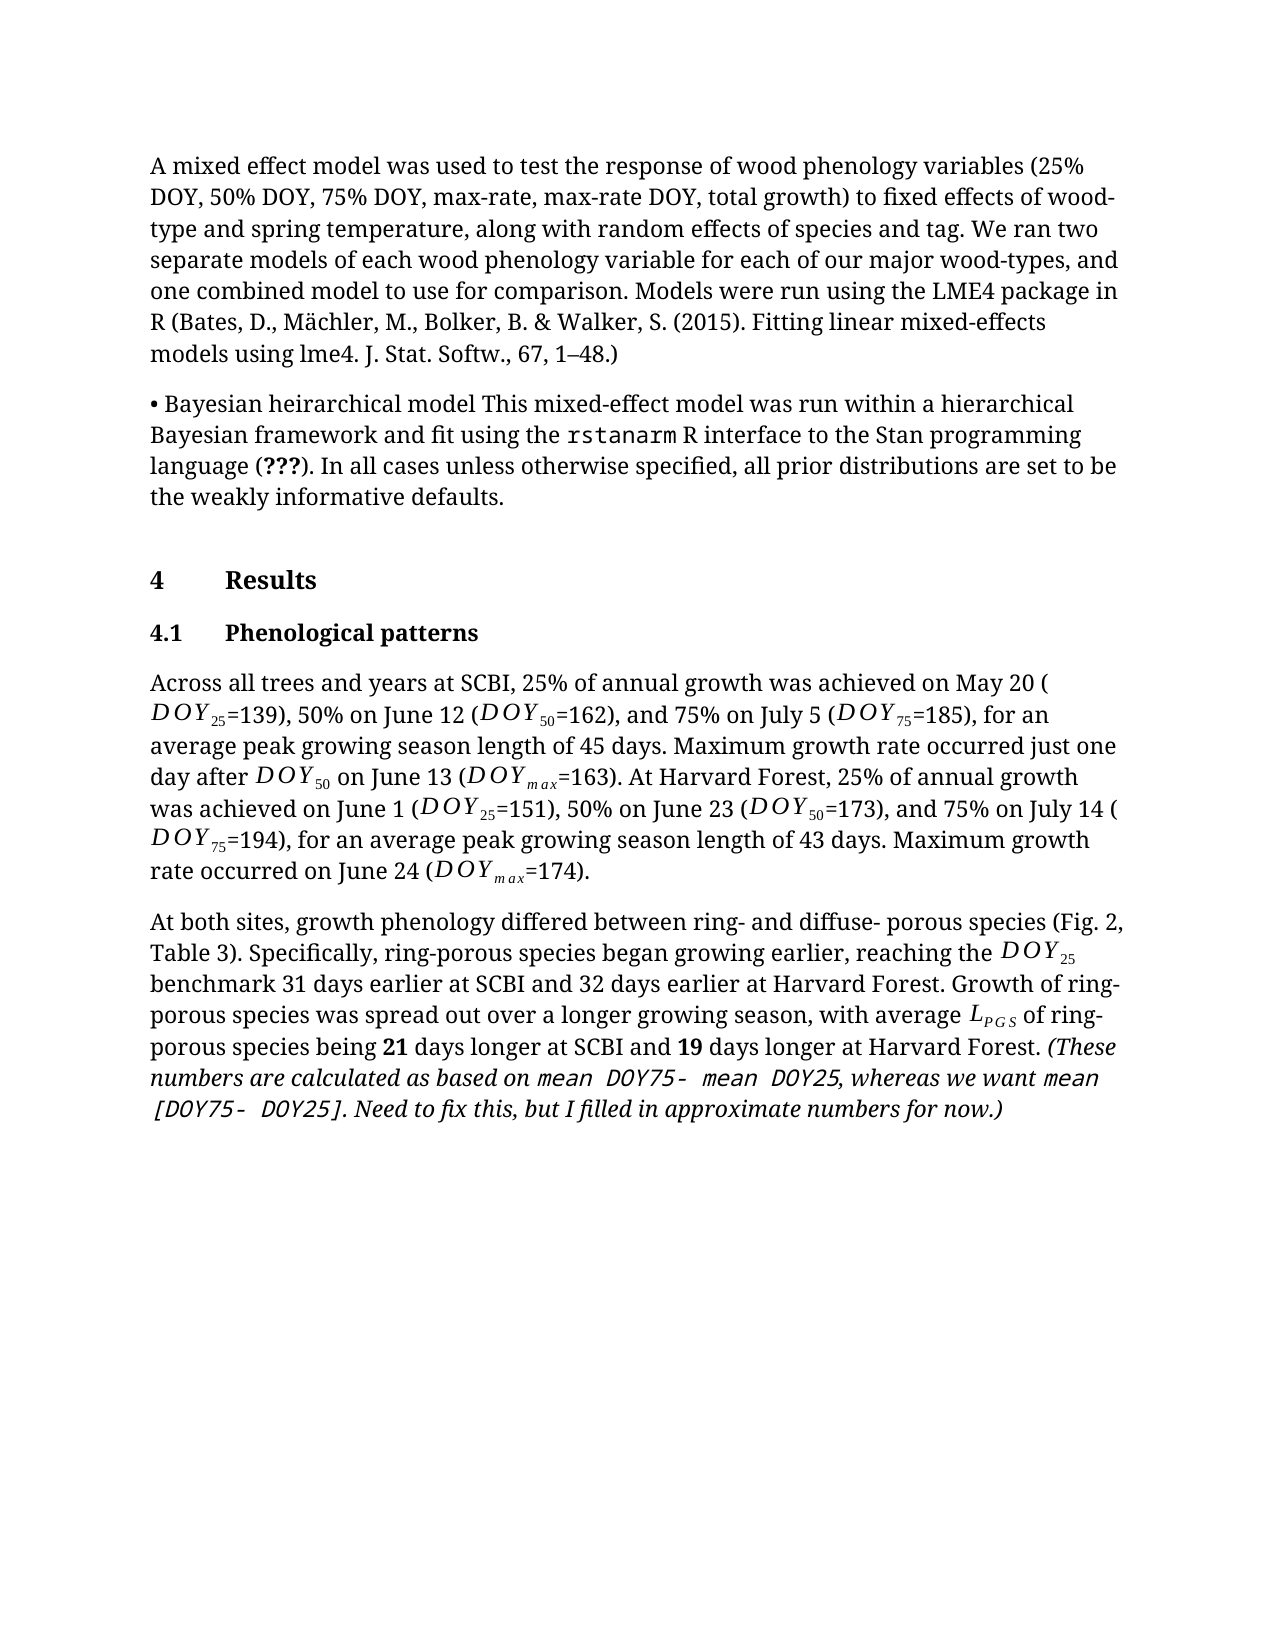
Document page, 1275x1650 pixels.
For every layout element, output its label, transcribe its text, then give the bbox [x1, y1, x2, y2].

text Across all trees and years at SCBI, 25% of annual growth was achieved on May 20 (=139), 50% on June 12 (=162), and 75% on July 5 (=185), for an average peak growing season length of 45 days. Maximum growth rate occurred just one day after on June 13 (=163). At Harvard Forest, 25% of annual growth was achieved on June 1 (=151), 50% on June 23 (=173), and 75% on July 14 (=194), for an average peak growing season length of 43 days. Maximum growth rate occurred on June 24 (=174). [150, 667, 1125, 887]
text A mixed effect model was used to test the response of wood phenology variables (25% DOY, 50% DOY, 75% DOY, max-rate, max-rate DOY, total growth) to fixed effects of wood-type and spring temperature, along with random effects of species and tag. We ran two separate models of each wood phenology variable for each of our major wood-types, and one combined model to use for comparison. Models were run using the LME4 package in R (Bates, D., Mächler, M., Bolker, B. & Walker, S. (2015). Fitting linear mixed‐effects models using lme4. J. Stat. Softw., 67, 1–48.) [150, 150, 1125, 369]
subtitle 4 Results [150, 562, 1125, 597]
text • Bayesian heirarchical model This mixed-effect model was run within a hierarchical Bayesian framework and fit using the rstanarm R interface to the Stan programming language (???). In all cases unless otherwise specified, all prior distributions are set to be the weakly informative defaults. [150, 387, 1125, 512]
text At both sites, growth phenology differed between ring- and diffuse- porous species (Fig. 2, Table 3). Specifically, ring-porous species began growing earlier, reaching the benchmark 31 days earlier at SCBI and 32 days earlier at Harvard Forest. Growth of ring-porous species was spread out over a longer growing season, with average of ring-porous species being 21 days longer at SCBI and 19 days longer at Harvard Forest. (These numbers are calculated as based on mean DOY75- mean DOY25, whereas we want mean [DOY75- DOY25]. Need to fix this, but I filled in approximate numbers for now.) [150, 905, 1125, 1124]
subtitle 4.1 Phenological patterns [150, 617, 1125, 649]
